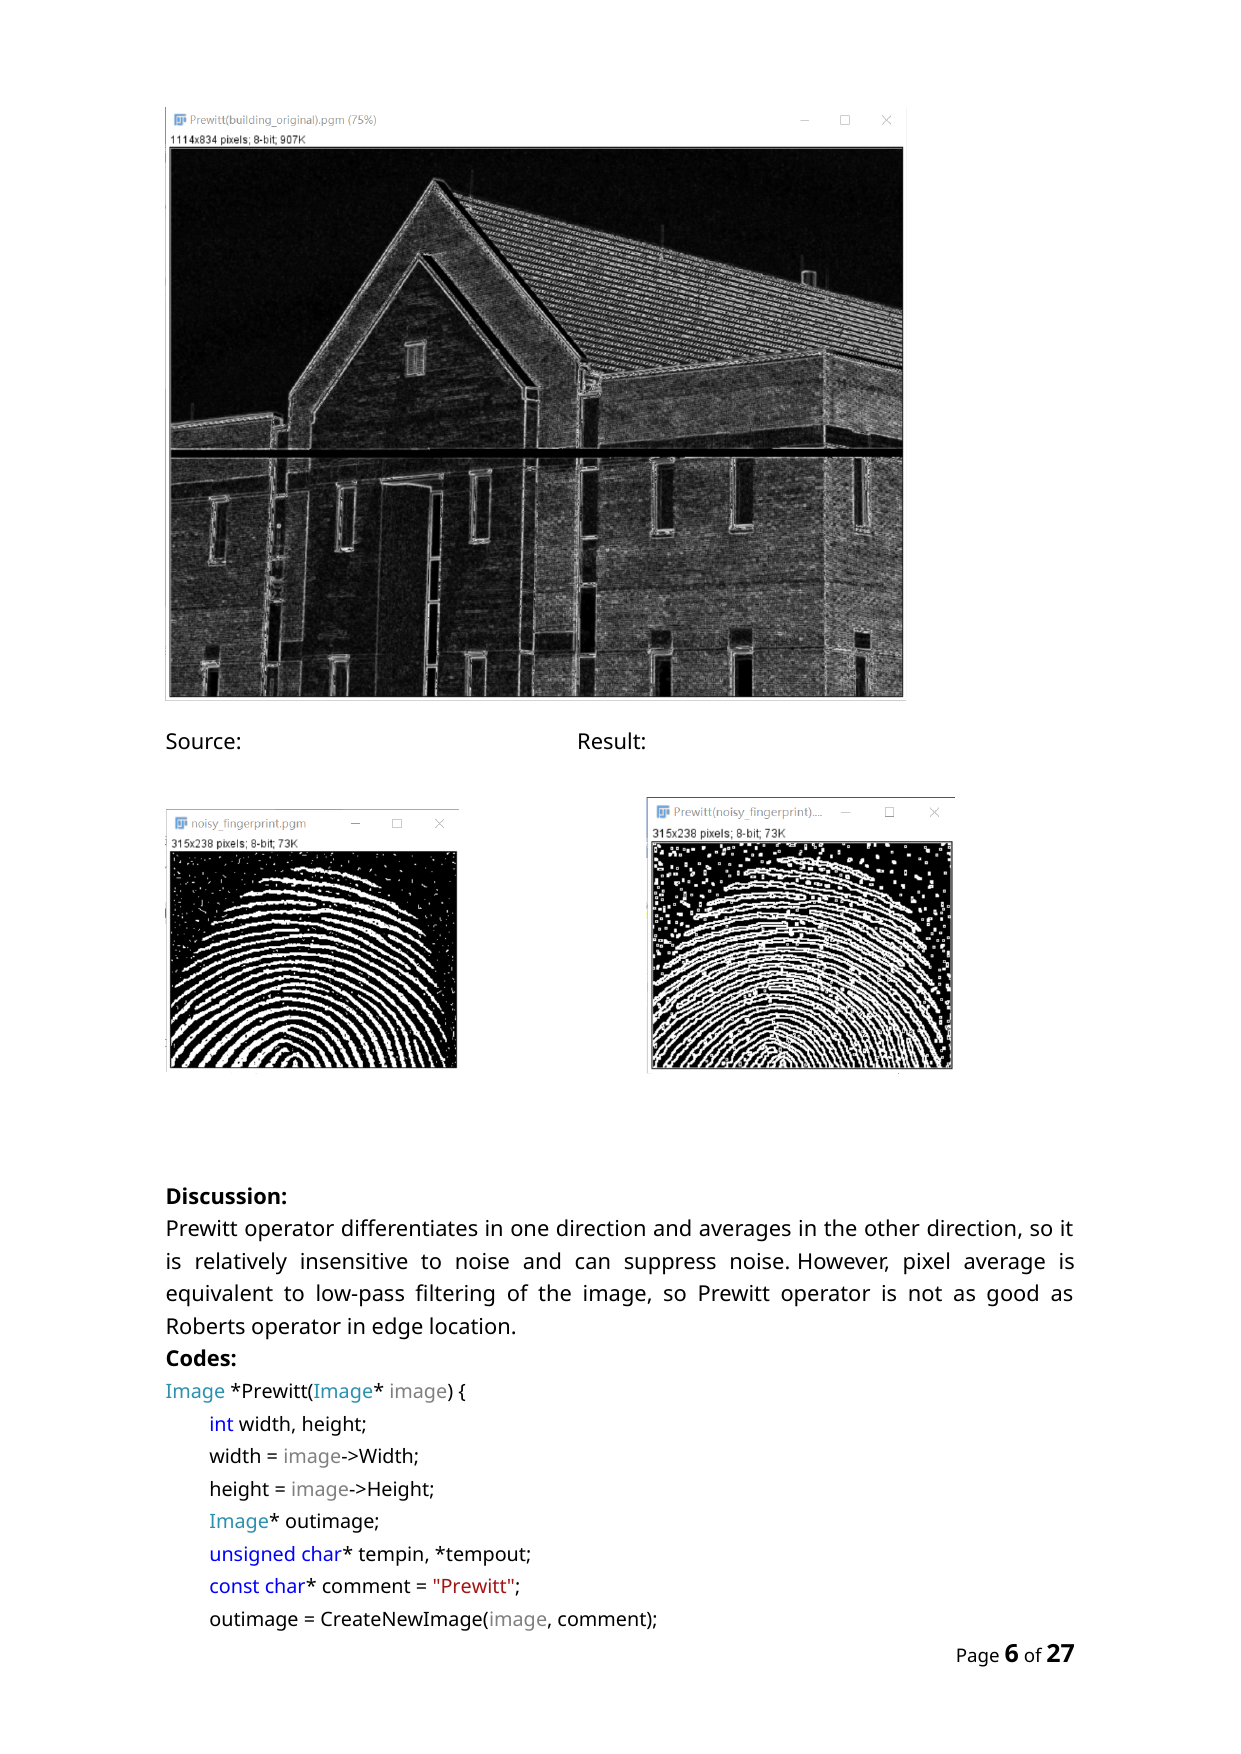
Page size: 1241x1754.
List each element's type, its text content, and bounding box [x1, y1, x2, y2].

text int width, height; [165, 1407, 1075, 1439]
text const char* comment = "Prewitt"; [165, 1569, 1075, 1602]
text Prewitt operator differentiates in one direction and averages in the other direction, so it is relatively insensitive to noise and can suppress noise. However, pixel average is equivalent to low-pass filtering of the image, so Prewitt operator is not as good as Roberts operator in edge location. [165, 1212, 1075, 1342]
picture [165, 107, 907, 701]
text Image* outimage; [165, 1504, 1075, 1537]
text unsigned char* tempin, *tempout; [165, 1537, 1075, 1569]
text Discussion: [165, 1179, 1075, 1212]
text Source: Result: [165, 724, 1075, 757]
text width = image->Width; [165, 1439, 1075, 1472]
picture [165, 809, 459, 1074]
text height = image->Height; [165, 1472, 1075, 1504]
text outimage = CreateNewImage(image, comment); [165, 1602, 1075, 1634]
text Codes: [165, 1342, 1075, 1374]
text Image *Prewitt(Image* image) { [165, 1374, 1075, 1407]
picture [646, 797, 955, 1074]
